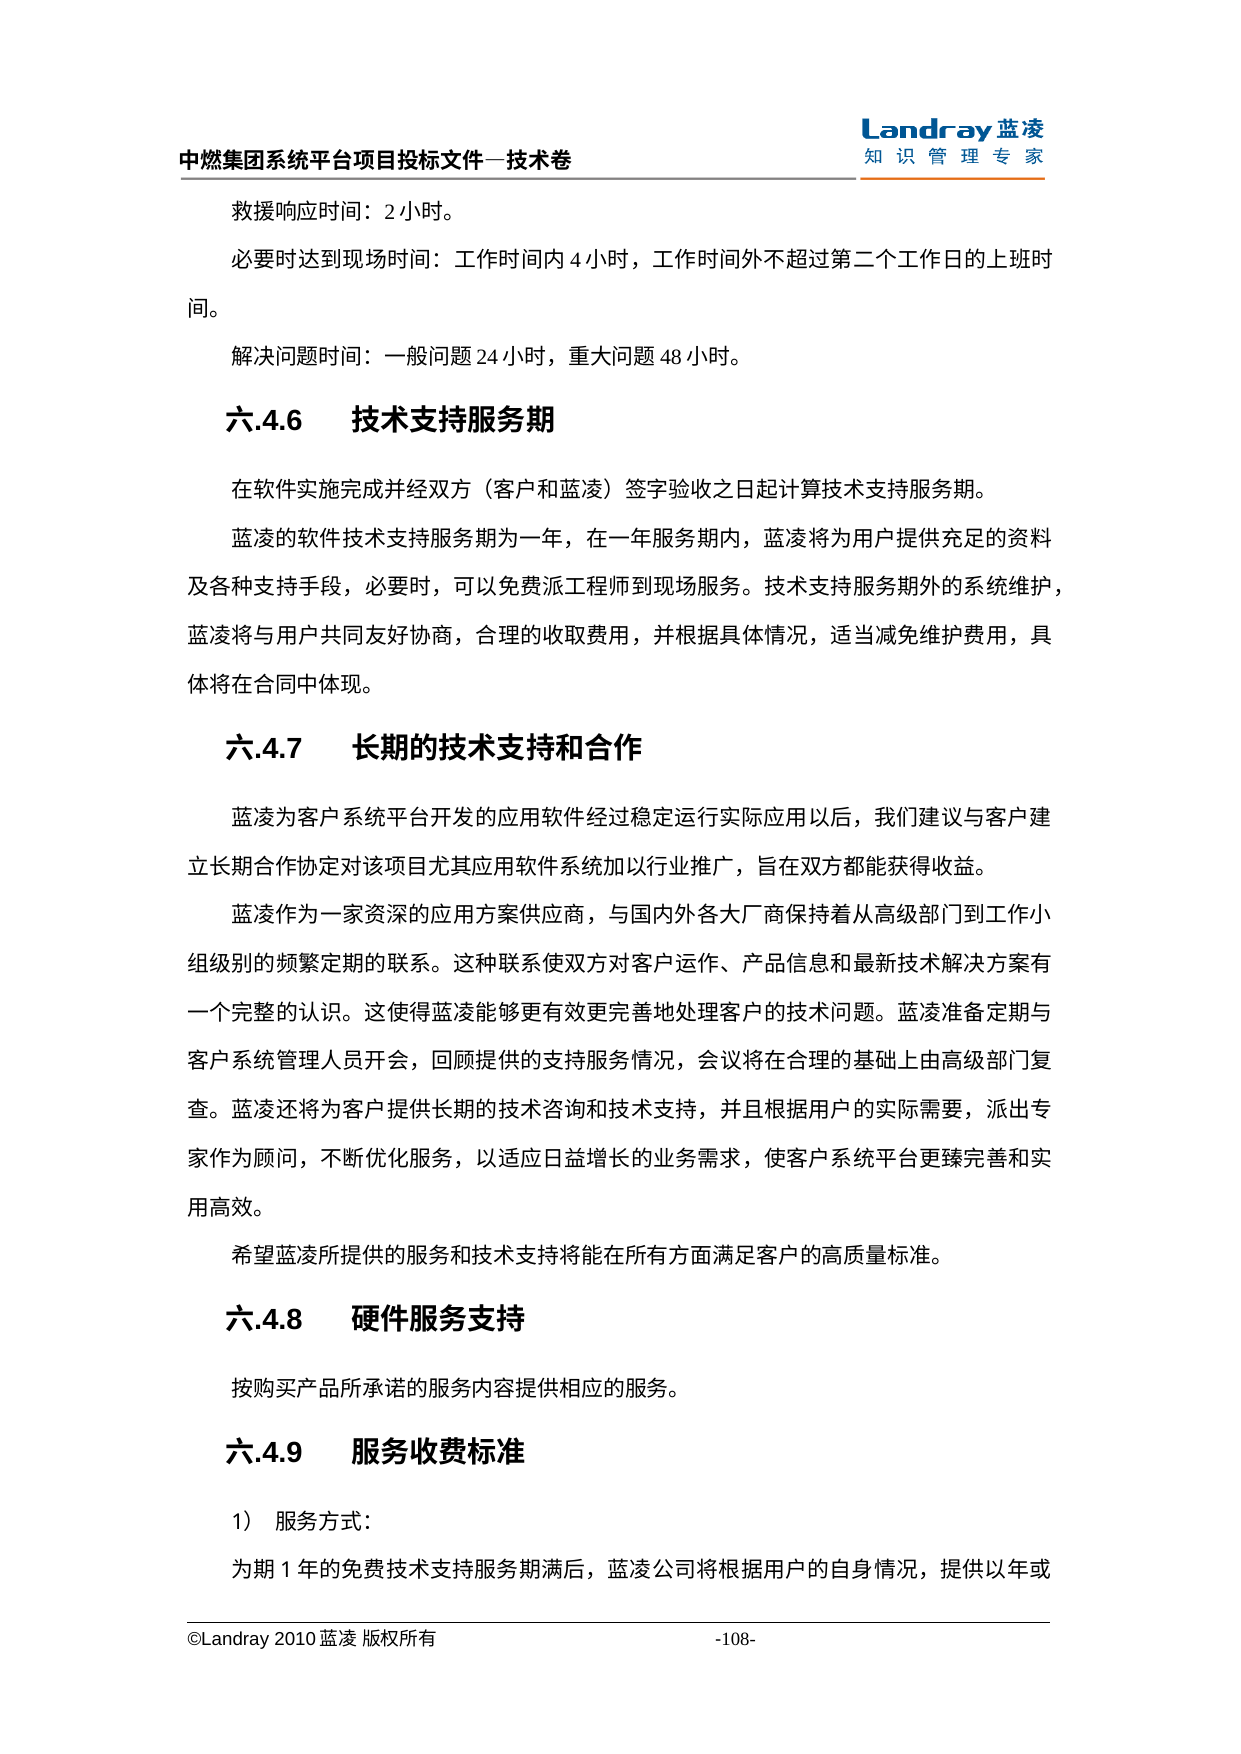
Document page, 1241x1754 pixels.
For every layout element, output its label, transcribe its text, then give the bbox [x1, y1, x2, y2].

subtitle 服务收费标准 [225, 1419, 1053, 1484]
text 在软件实施完成并经双方（客户和蓝凌）签字验收之日起计算技术支持服务期。 [187, 472, 1053, 504]
subtitle 硬件服务支持 [225, 1286, 1053, 1351]
text 按购买产品所承诺的服务内容提供相应的服务。 [187, 1371, 1053, 1403]
picture [180, 118, 1045, 180]
text 救援响应时间：2小时。 [187, 193, 1053, 226]
text 希望蓝凌所提供的服务和技术支持将能在所有方面满足客户的高质量标准。 [187, 1237, 1053, 1270]
subtitle 长期的技术支持和合作 [225, 715, 1053, 780]
text 蓝凌作为一家资深的应用方案供应商，与国内外各大厂商保持着从高级部门到工作小组级别的频繁定期的联系。这种联系使双方对客户运作、产品信息和最新技术解决方案有一个完整的认识。这使得蓝凌能够更有效更完善地处理客户的技术问题。蓝凌准备定期与客户系统管理人员开会，回顾提供的支持服务情况，会议将在合理的基础上由高级部门复查。蓝凌还将为客户提供长期的技术咨询和技术支持，并且根据用户的实际需要，派出专家作为顾问，不断优化服务，以适应日益增长的业务需求，使客户系统平台更臻完善和实用高效。 [187, 897, 1053, 1222]
text 蓝凌为客户系统平台开发的应用软件经过稳定运行实际应用以后，我们建议与客户建立长期合作协定对该项目尤其应用软件系统加以行业推广，旨在双方都能获得收益。 [187, 799, 1053, 881]
text 蓝凌的软件技术支持服务期为一年，在一年服务期内，蓝凌将为用户提供充足的资料及各种支持手段，必要时，可以免费派工程师到现场服务。技术支持服务期外的系统维护，蓝凌将与用户共同友好协商，合理的收取费用，并根据具体情况，适当减免维护费用，具体将在合同中体现。 [187, 520, 1053, 699]
text 必要时达到现场时间：工作时间内4小时，工作时间外不超过第二个工作日的上班时间。 [187, 242, 1053, 323]
text 为期1年的免费技术支持服务期满后，蓝凌公司将根据用户的自身情况，提供以年或次数计费的有偿服务。 [187, 1552, 1053, 1584]
text 解决问题时间：一般问题24小时，重大问题48小时。 [187, 339, 1053, 371]
text 1） 服务方式： [187, 1504, 1053, 1536]
subtitle 技术支持服务期 [225, 387, 1053, 452]
